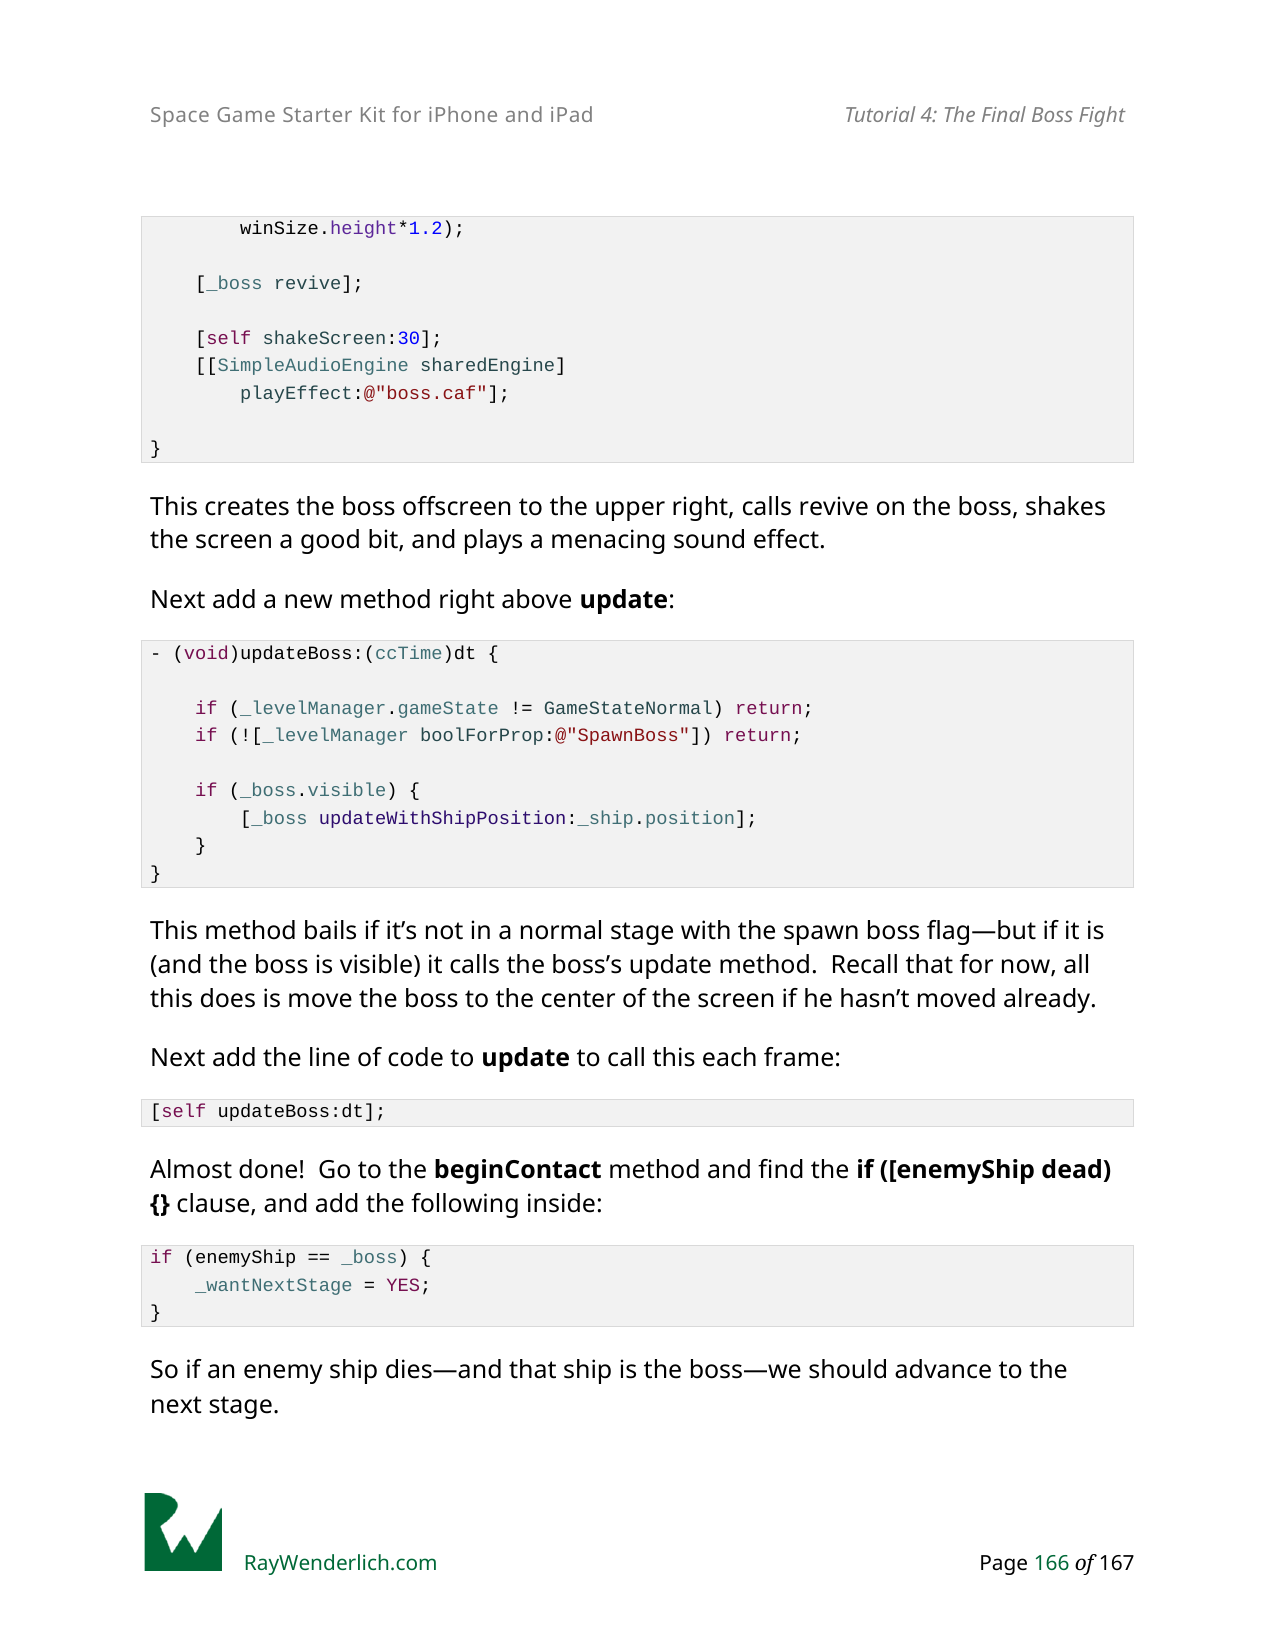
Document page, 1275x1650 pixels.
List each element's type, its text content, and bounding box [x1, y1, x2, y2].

text [_boss updateWithShipPosition:_ship.position]; [142, 805, 1133, 830]
text winSize.height*1.2); [142, 217, 1133, 240]
text Next add a new method right above update: [150, 581, 1125, 615]
text Next add the line of code to update to call this each frame: [150, 1040, 1125, 1074]
text [self updateBoss:dt]; [142, 1100, 1133, 1126]
text if (![_levelManager boolForProp:@"SpawnBoss"]) return; [142, 723, 1133, 747]
picture [144, 1493, 222, 1571]
text So if an enemy ship dies—and that ship is the boss—we should advance to the next stage. [150, 1352, 1125, 1420]
text } [142, 833, 1133, 857]
text } [142, 436, 1133, 462]
text playEffect:@"boss.caf"]; [142, 381, 1133, 405]
text Almost done! Go to the beginContact method and find the if ([enemyShip dead) {} clause, and add the following inside: [150, 1152, 1125, 1220]
text [[SimpleAudioEngine sharedEngine] [142, 353, 1133, 377]
text - (void)updateBoss:(ccTime)dt { [142, 641, 1133, 665]
text This method bails if it’s not in a normal stage with the spawn boss flag—but if it is (and the boss is visible) it calls the boss’s update method. Recall that for now, all this does is move the boss to the center of the screen if he hasn’t moved already. [150, 913, 1125, 1015]
text if (_levelManager.gameState != GameStateNormal) return; [142, 695, 1133, 720]
text _wantNextStage = YES; [142, 1272, 1133, 1297]
text if (_boss.visible) { [142, 778, 1133, 802]
text if (enemyShip == _boss) { [142, 1246, 1133, 1269]
text This creates the boss offscreen to the upper right, calls revive on the boss, shakes the screen a good bit, and plays a menacing sound effect. [150, 488, 1125, 556]
text } [142, 860, 1133, 887]
text } [142, 1300, 1133, 1326]
text [_boss revive]; [142, 271, 1133, 295]
text [self shakeScreen:30]; [142, 326, 1133, 350]
